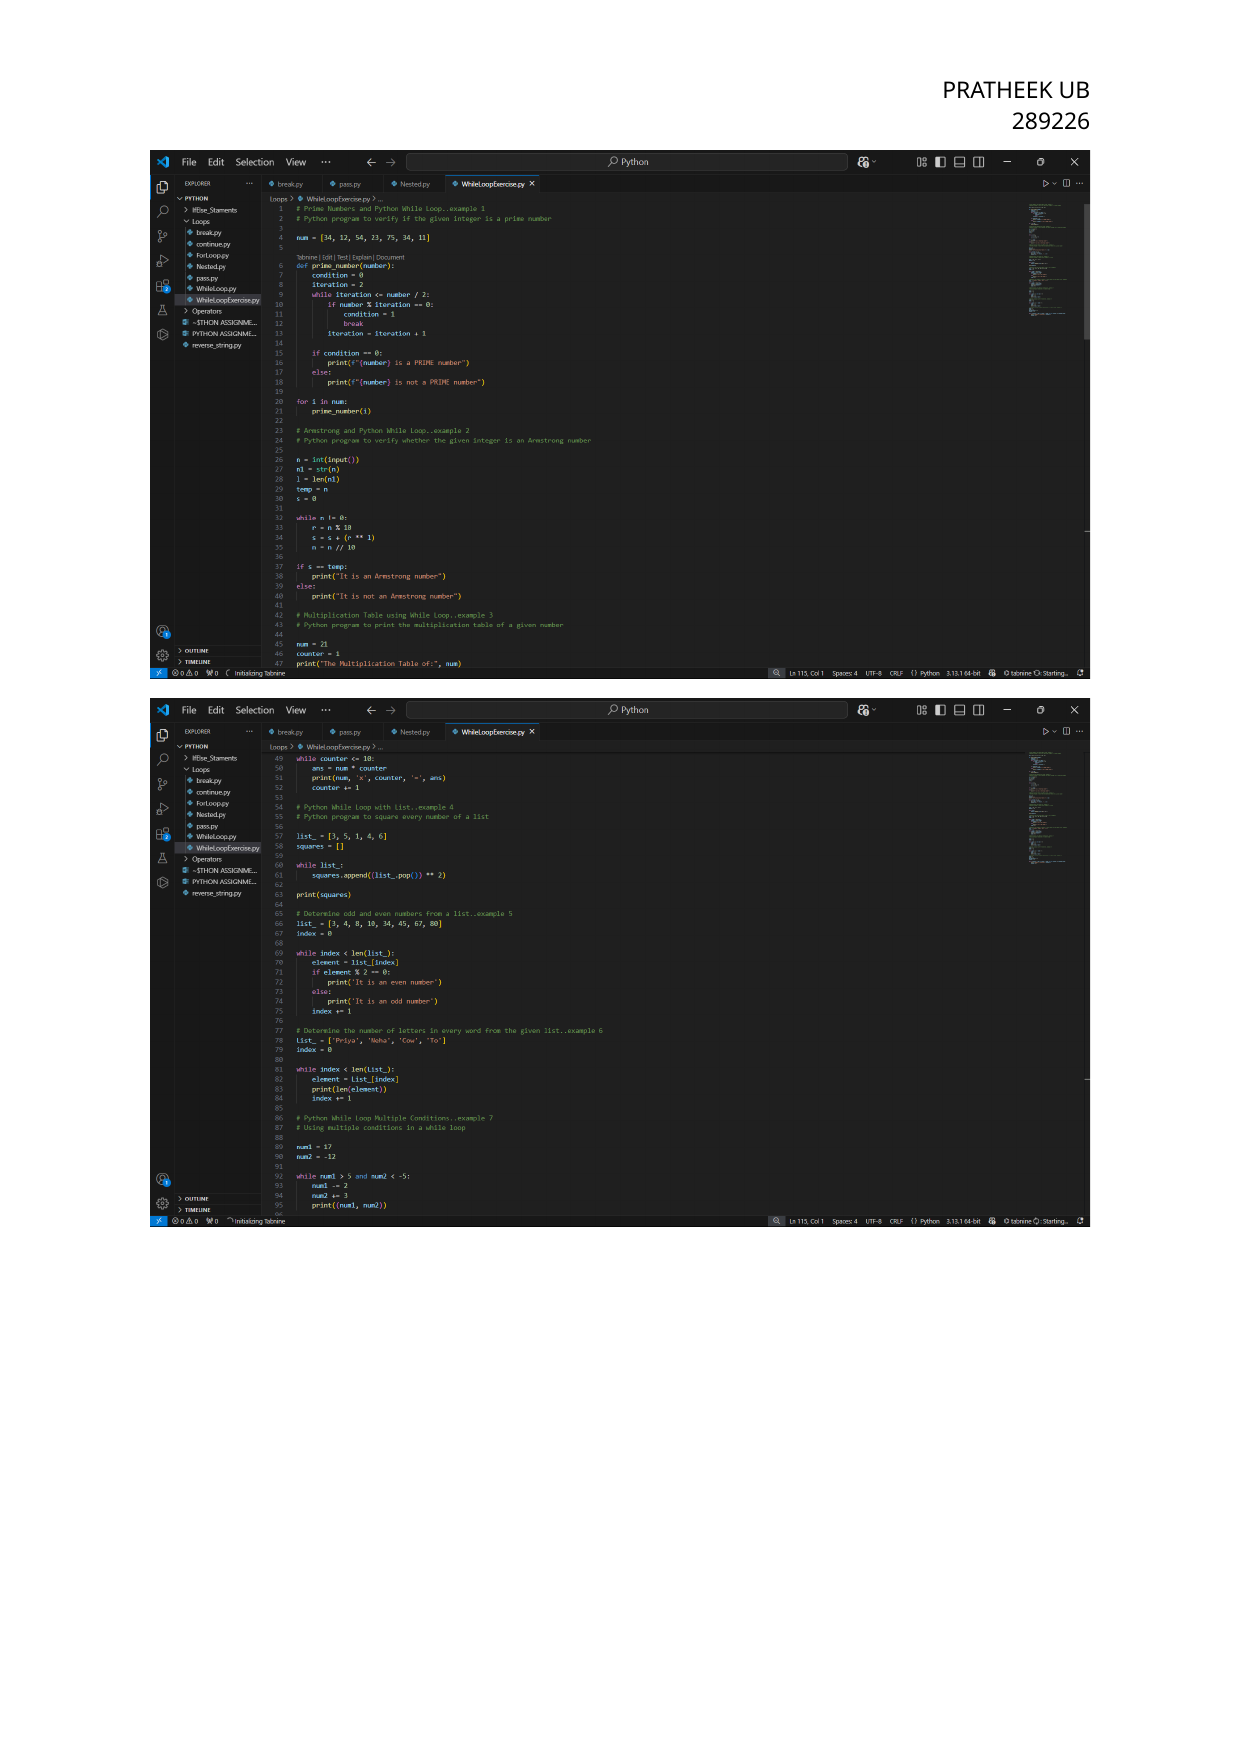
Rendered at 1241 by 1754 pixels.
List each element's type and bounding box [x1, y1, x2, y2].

picture [150, 698, 1091, 1227]
picture [150, 150, 1091, 679]
